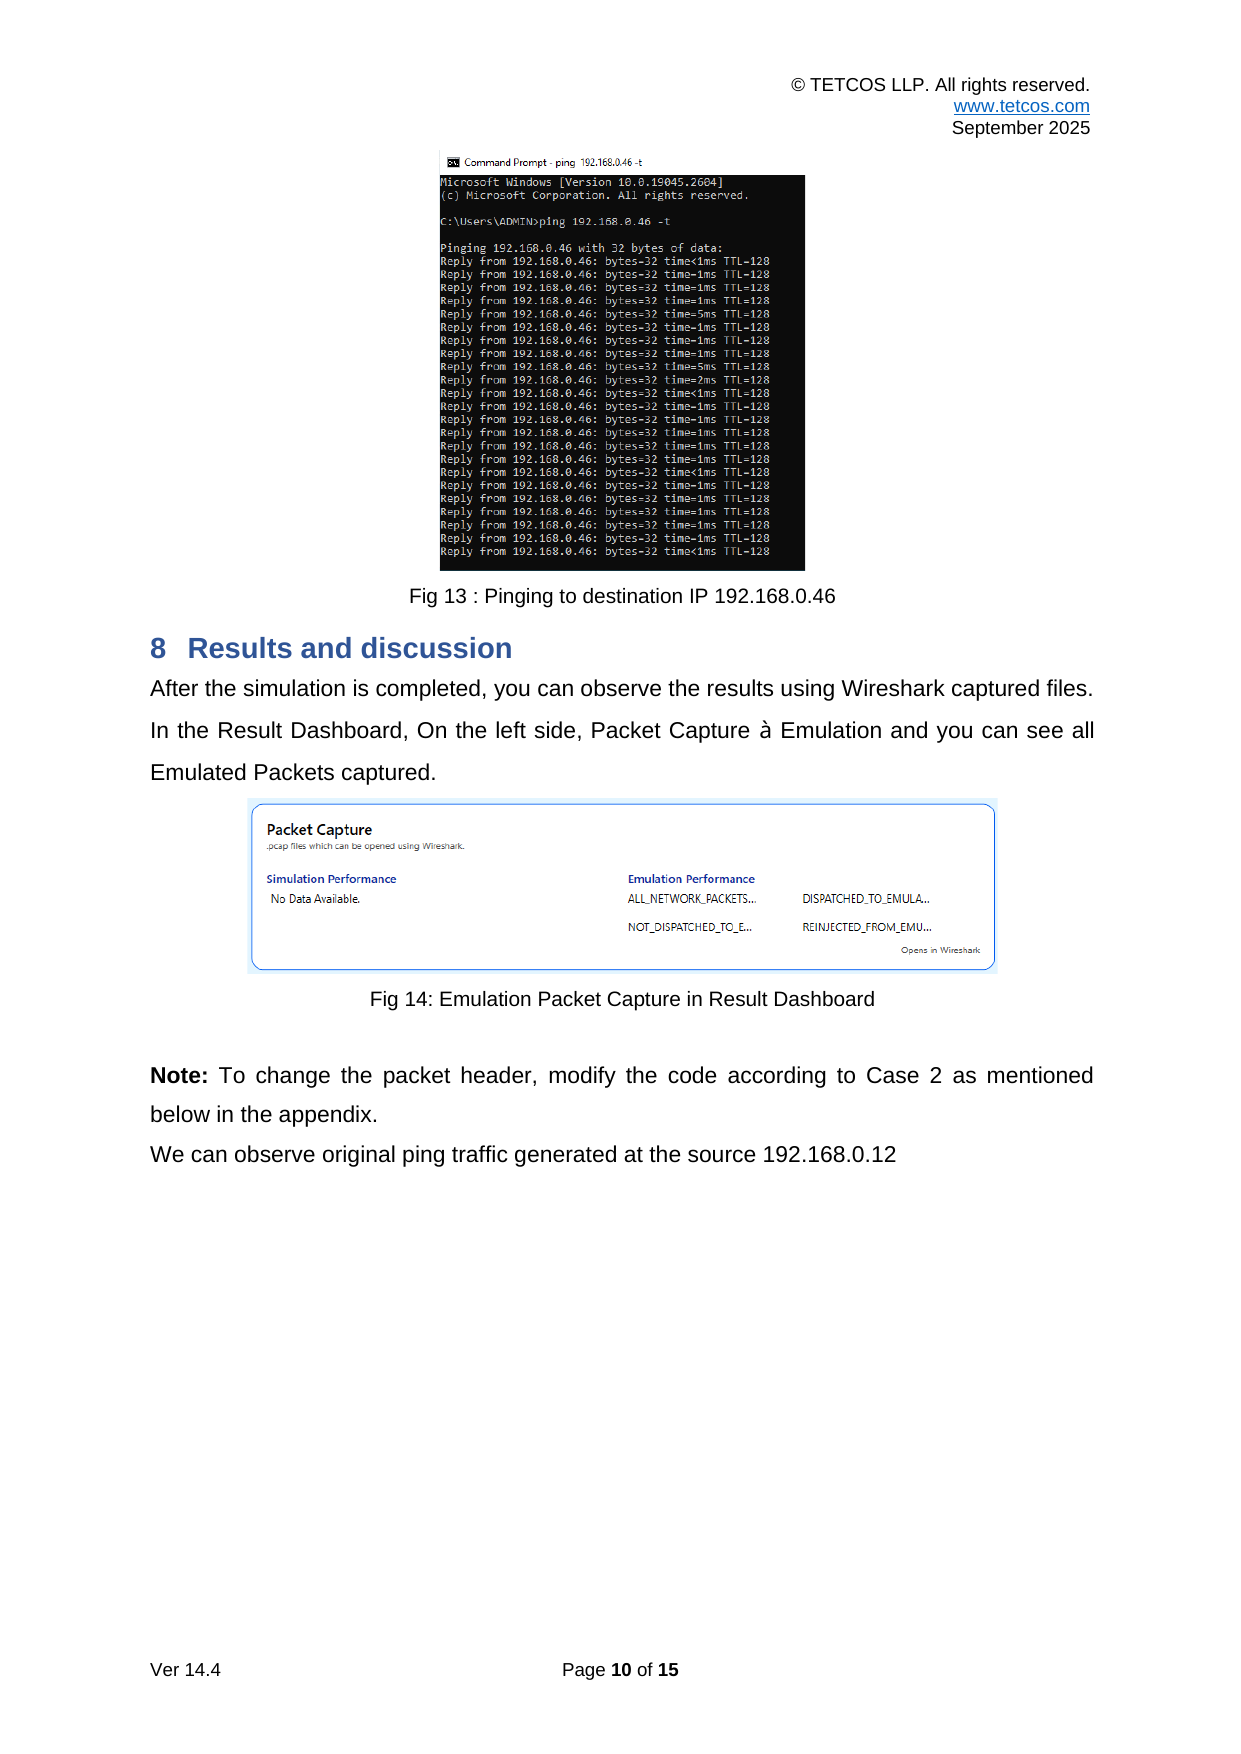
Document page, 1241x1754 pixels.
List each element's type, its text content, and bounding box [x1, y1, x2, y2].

text In the Result Dashboard, On the left side, Packet Capture à Emulation and you can see all Emulated Packets captured. [150, 714, 1095, 785]
text We can observe original ping traffic generated at the source 192.168.0.12 [150, 1141, 1095, 1167]
text Fig 13 : Pinging to destination IP 192.168.0.46 [150, 584, 1095, 608]
picture [439, 150, 806, 571]
picture [247, 798, 998, 974]
subtitle Results and discussion [150, 645, 1090, 662]
text Fig 14: Emulation Packet Capture in Result Dashboard [150, 986, 1095, 1010]
text Note: To change the packet header, modify the code according to Case 2 as mentioned below in the appendix. [150, 1062, 1095, 1128]
text After the simulation is completed, you can observe the results using Wireshark captured files. [150, 675, 1095, 701]
